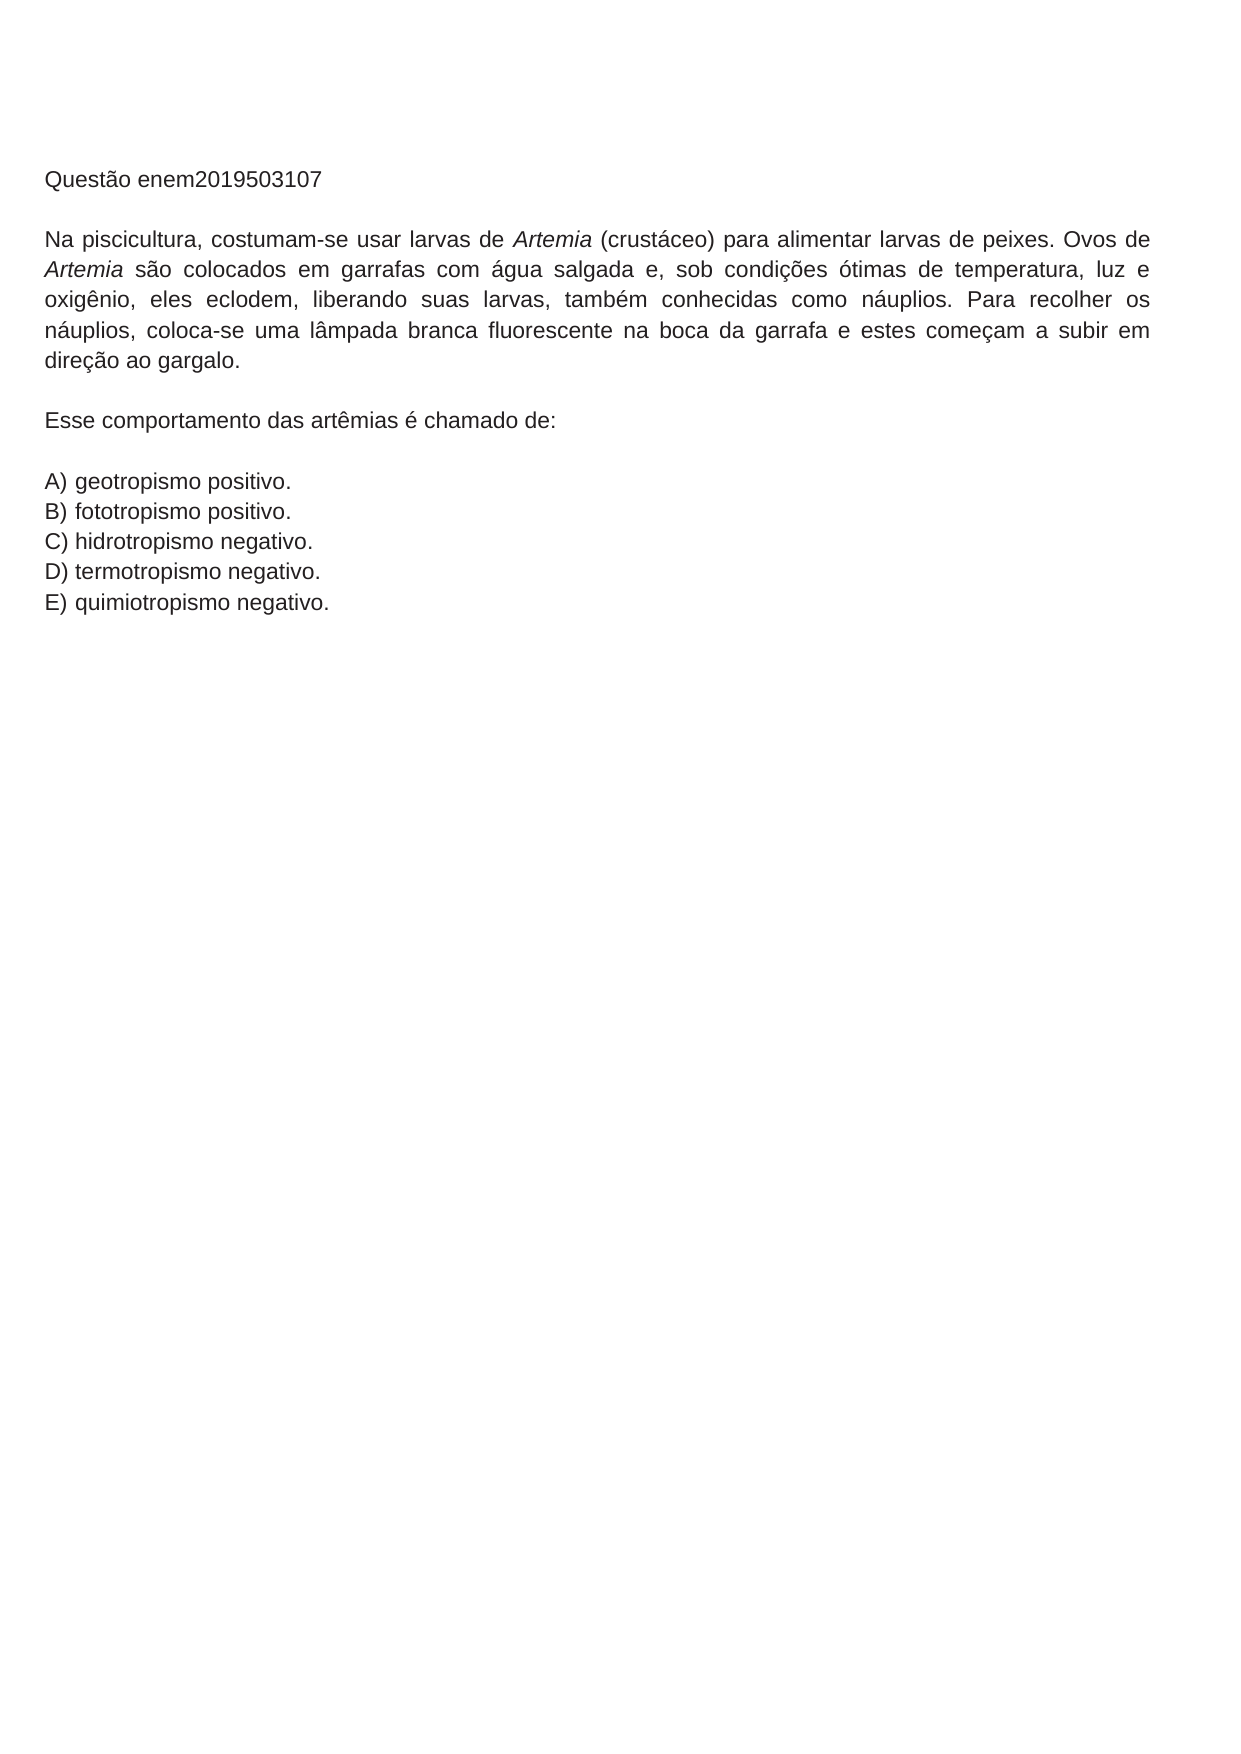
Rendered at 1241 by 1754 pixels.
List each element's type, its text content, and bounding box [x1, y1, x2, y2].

text Na piscicultura, costumam-se usar larvas de Artemia (crustáceo) para alimentar larvas de peixes. Ovos de Artemia são colocados em garrafas com água salgada e, sob condições ótimas de temperatura, luz e oxigênio, eles eclodem, liberando suas larvas, também conhecidas como náuplios. Para recolher os náuplios, coloca-se uma lâmpada branca fluorescente na boca da garrafa e estes começam a subir em direção ao gargalo. [44, 226, 1151, 373]
text Esse comportamento das artêmias é chamado de: [44, 407, 1151, 434]
list quimiotropismo negativo. [44, 588, 1151, 615]
list hidrotropismo negativo. [44, 528, 1151, 554]
list geotropismo positivo. [44, 468, 1151, 494]
list termotropismo negativo. [44, 558, 1151, 585]
list fototropismo positivo. [44, 498, 1151, 524]
text Questão enem2019503107 [44, 166, 1151, 192]
